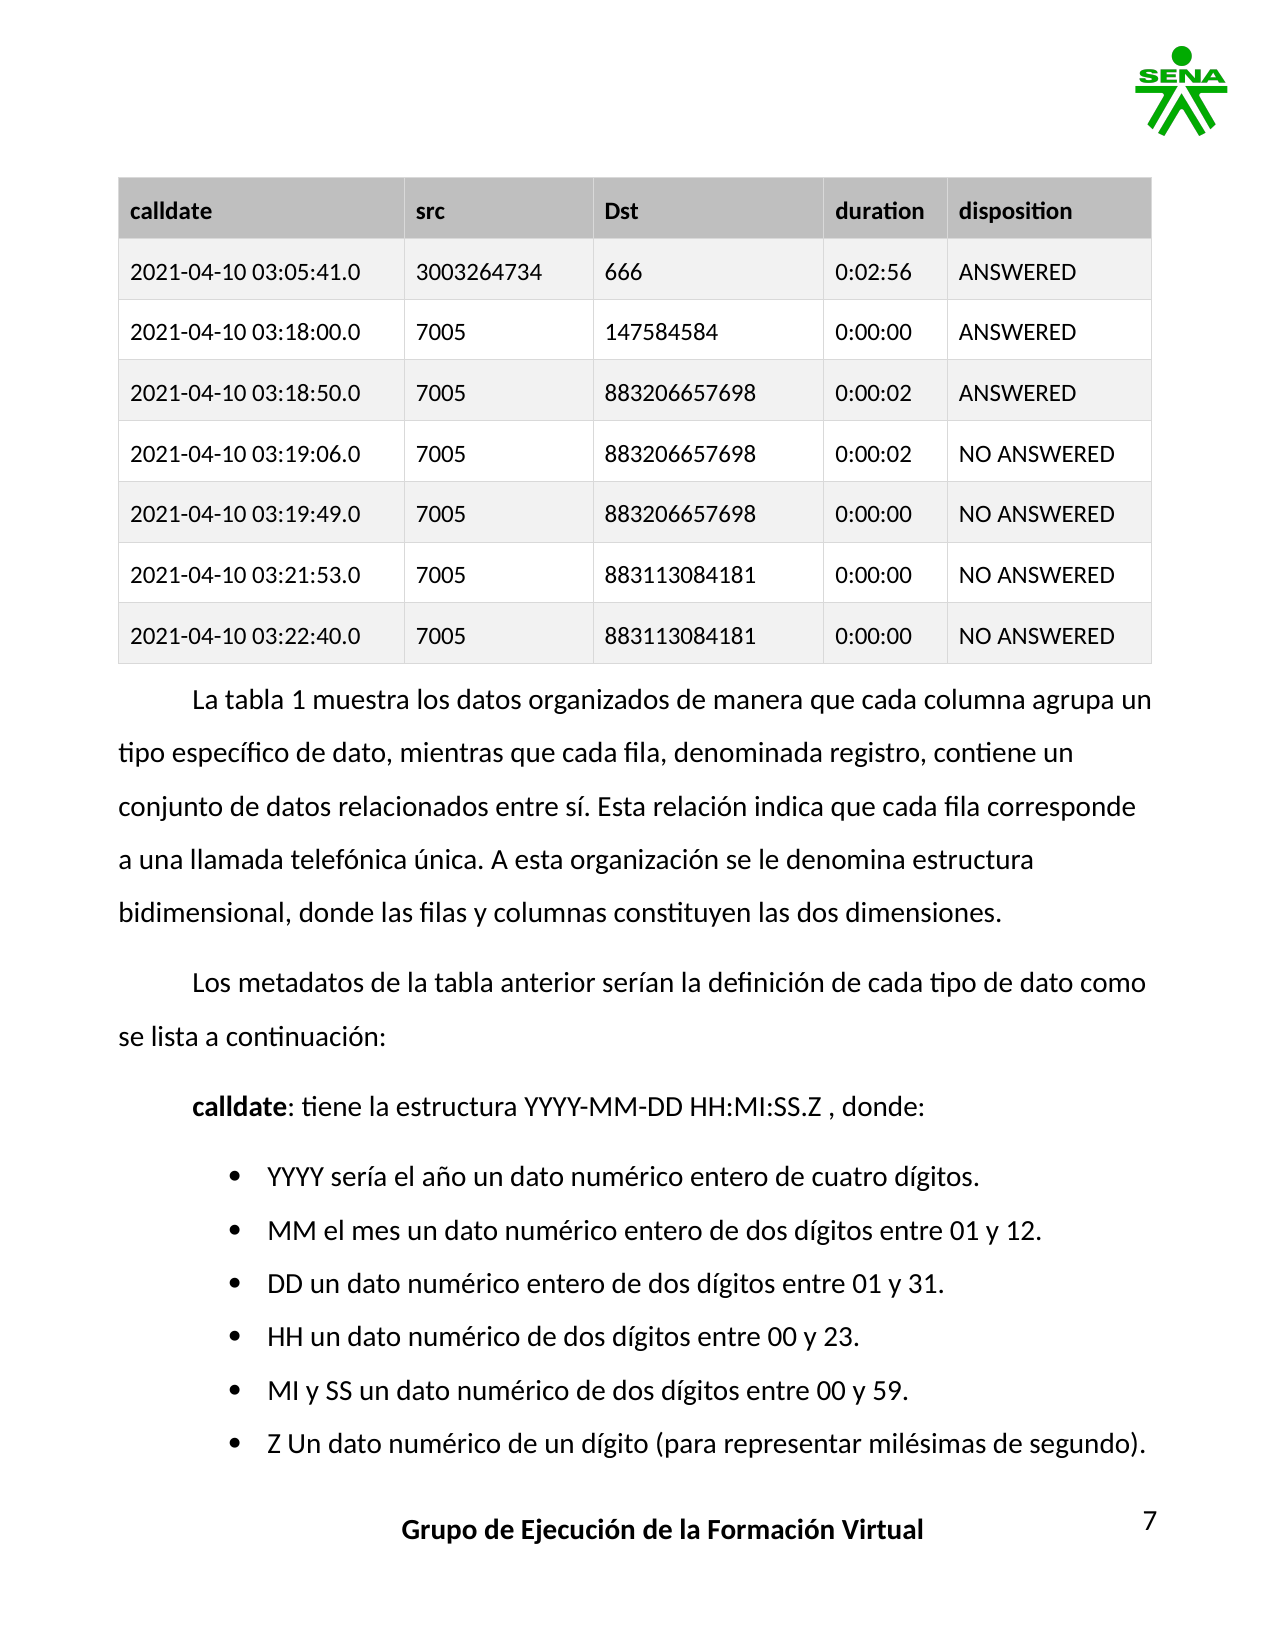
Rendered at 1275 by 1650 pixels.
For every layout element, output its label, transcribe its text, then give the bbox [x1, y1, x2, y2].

table_cell 2021-04-10 03:18:00.0 [119, 300, 404, 359]
table_cell 0:00:00 [824, 482, 947, 542]
table_header calldate [119, 178, 404, 238]
table_cell NO ANSWERED [948, 543, 1151, 602]
table_header src [405, 178, 593, 238]
text Los metadatos de la tabla anterior serían la definición de cada tipo de dato como se lista a continuación: [118, 964, 1157, 1054]
table_cell 2021-04-10 03:19:06.0 [119, 421, 404, 481]
table_cell 2021-04-10 03:05:41.0 [119, 239, 404, 299]
picture [1135, 46, 1228, 136]
table_cell 2021-04-10 03:19:49.0 [119, 482, 404, 542]
table_cell NO ANSWERED [948, 421, 1151, 481]
table_cell ANSWERED [948, 239, 1151, 299]
table_cell ANSWERED [948, 360, 1151, 420]
table_cell ANSWERED [948, 300, 1151, 359]
table_cell 7005 [405, 300, 593, 359]
table_cell 883113084181 [594, 603, 823, 663]
table_cell 0:00:02 [824, 421, 947, 481]
table_cell 0:00:00 [824, 543, 947, 602]
table_cell 883206657698 [594, 482, 823, 542]
list Z Un dato numérico de un dígito (para representar milésimas de segundo). [229, 1425, 1157, 1461]
table_cell 2021-04-10 03:18:50.0 [119, 360, 404, 420]
list MM el mes un dato numérico entero de dos dígitos entre 01 y 12. [229, 1212, 1157, 1247]
text La tabla 1 muestra los datos organizados de manera que cada columna agrupa un tipo específico de dato, mientras que cada fila, denominada registro, contiene un conjunto de datos relacionados entre sí. Esta relación indica que cada fila corresponde a una llamada telefónica única. A esta organización se le denomina estructura bidimensional, donde las filas y columnas constituyen las dos dimensiones. [118, 681, 1157, 930]
table_header duration [824, 178, 947, 238]
table_cell 0:00:02 [824, 360, 947, 420]
text calldate: tiene la estructura YYYY-MM-DD HH:MI:SS.Z , donde: [118, 1088, 1157, 1124]
list YYYY sería el año un dato numérico entero de cuatro dígitos. [229, 1158, 1157, 1194]
table_cell NO ANSWERED [948, 482, 1151, 542]
table_cell 7005 [405, 360, 593, 420]
table_cell 0:00:00 [824, 300, 947, 359]
table_cell 883206657698 [594, 360, 823, 420]
table_cell 0:00:00 [824, 603, 947, 663]
list HH un dato numérico de dos dígitos entre 00 y 23. [229, 1318, 1157, 1354]
table_cell 3003264734 [405, 239, 593, 299]
table_cell 666 [594, 239, 823, 299]
table_cell 0:02:56 [824, 239, 947, 299]
table_cell 147584584 [594, 300, 823, 359]
table_cell 883113084181 [594, 543, 823, 602]
table_cell 7005 [405, 482, 593, 542]
table_cell NO ANSWERED [948, 603, 1151, 663]
table_cell 883206657698 [594, 421, 823, 481]
table_cell 7005 [405, 543, 593, 602]
table_cell 7005 [405, 421, 593, 481]
table_cell 7005 [405, 603, 593, 663]
table_header Dst [594, 178, 823, 238]
list DD un dato numérico entero de dos dígitos entre 01 y 31. [229, 1265, 1157, 1301]
list MI y SS un dato numérico de dos dígitos entre 00 y 59. [229, 1372, 1157, 1408]
table_cell 2021-04-10 03:21:53.0 [119, 543, 404, 602]
table_cell 2021-04-10 03:22:40.0 [119, 603, 404, 663]
table_header disposition [948, 178, 1151, 238]
